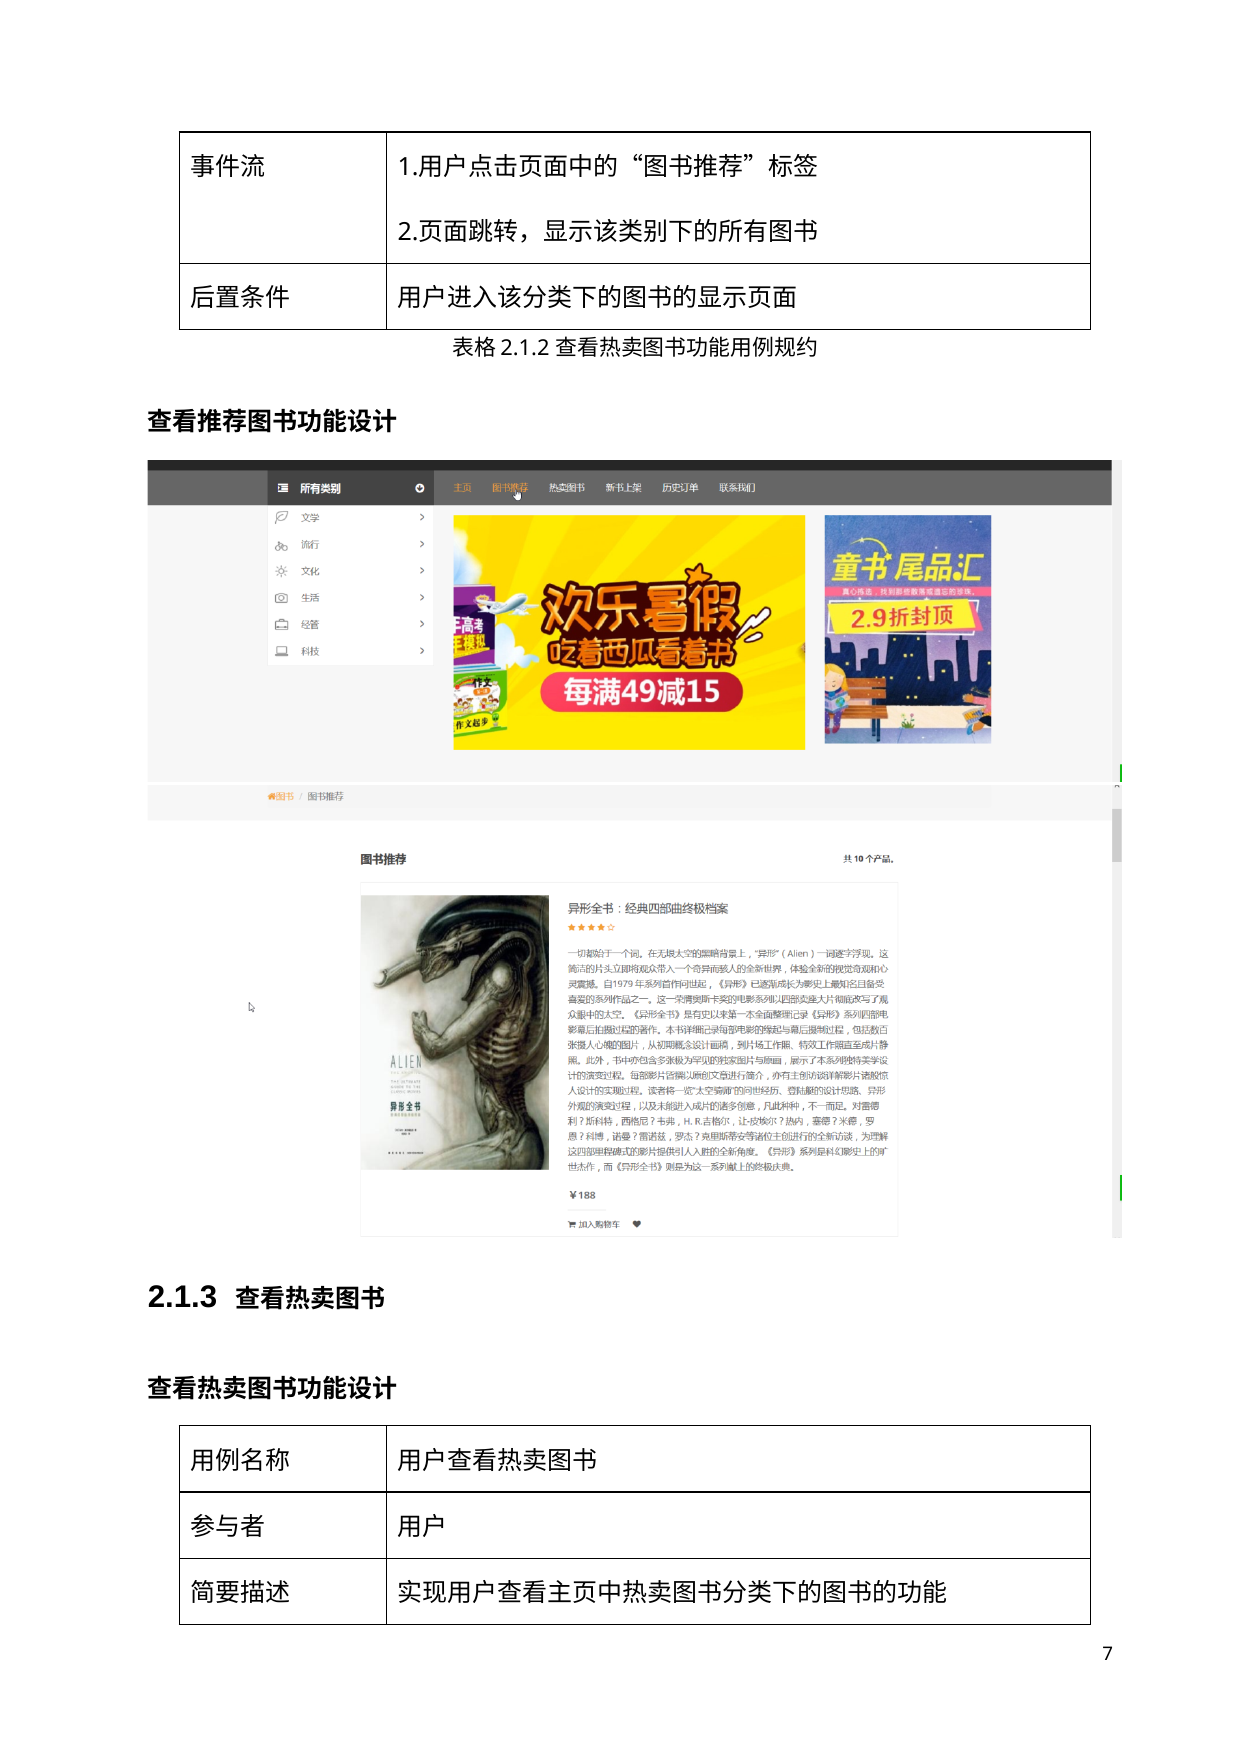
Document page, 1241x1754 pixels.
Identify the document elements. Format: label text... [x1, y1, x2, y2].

table_cell 参与者 [180, 1493, 386, 1557]
table_cell 用户点击页面中的“图书推荐”标签 2.页面跳转，显示该类别下的所有图书 [387, 133, 1090, 262]
subtitle 查看推荐图书功能设计 [148, 387, 1122, 452]
text 表格2.1.2 查看热卖图书功能用例规约 [148, 329, 1122, 362]
table_cell 用户进入该分类下的图书的显示页面 [387, 264, 1090, 328]
table_header 用例名称 [180, 1426, 386, 1491]
table_cell 简要描述 [180, 1559, 386, 1623]
picture [147, 460, 1122, 782]
subtitle 查看热卖图书功能设计 [148, 1354, 1122, 1419]
table_cell 事件流 [180, 133, 386, 262]
table_cell 用户 [387, 1493, 1090, 1557]
picture [147, 785, 1122, 1238]
subtitle 查看热卖图书 [148, 1264, 1122, 1329]
table_cell 后置条件 [180, 264, 386, 328]
table_header 用户查看热卖图书 [387, 1426, 1090, 1491]
table_cell 实现用户查看主页中热卖图书分类下的图书的功能 [387, 1559, 1090, 1623]
